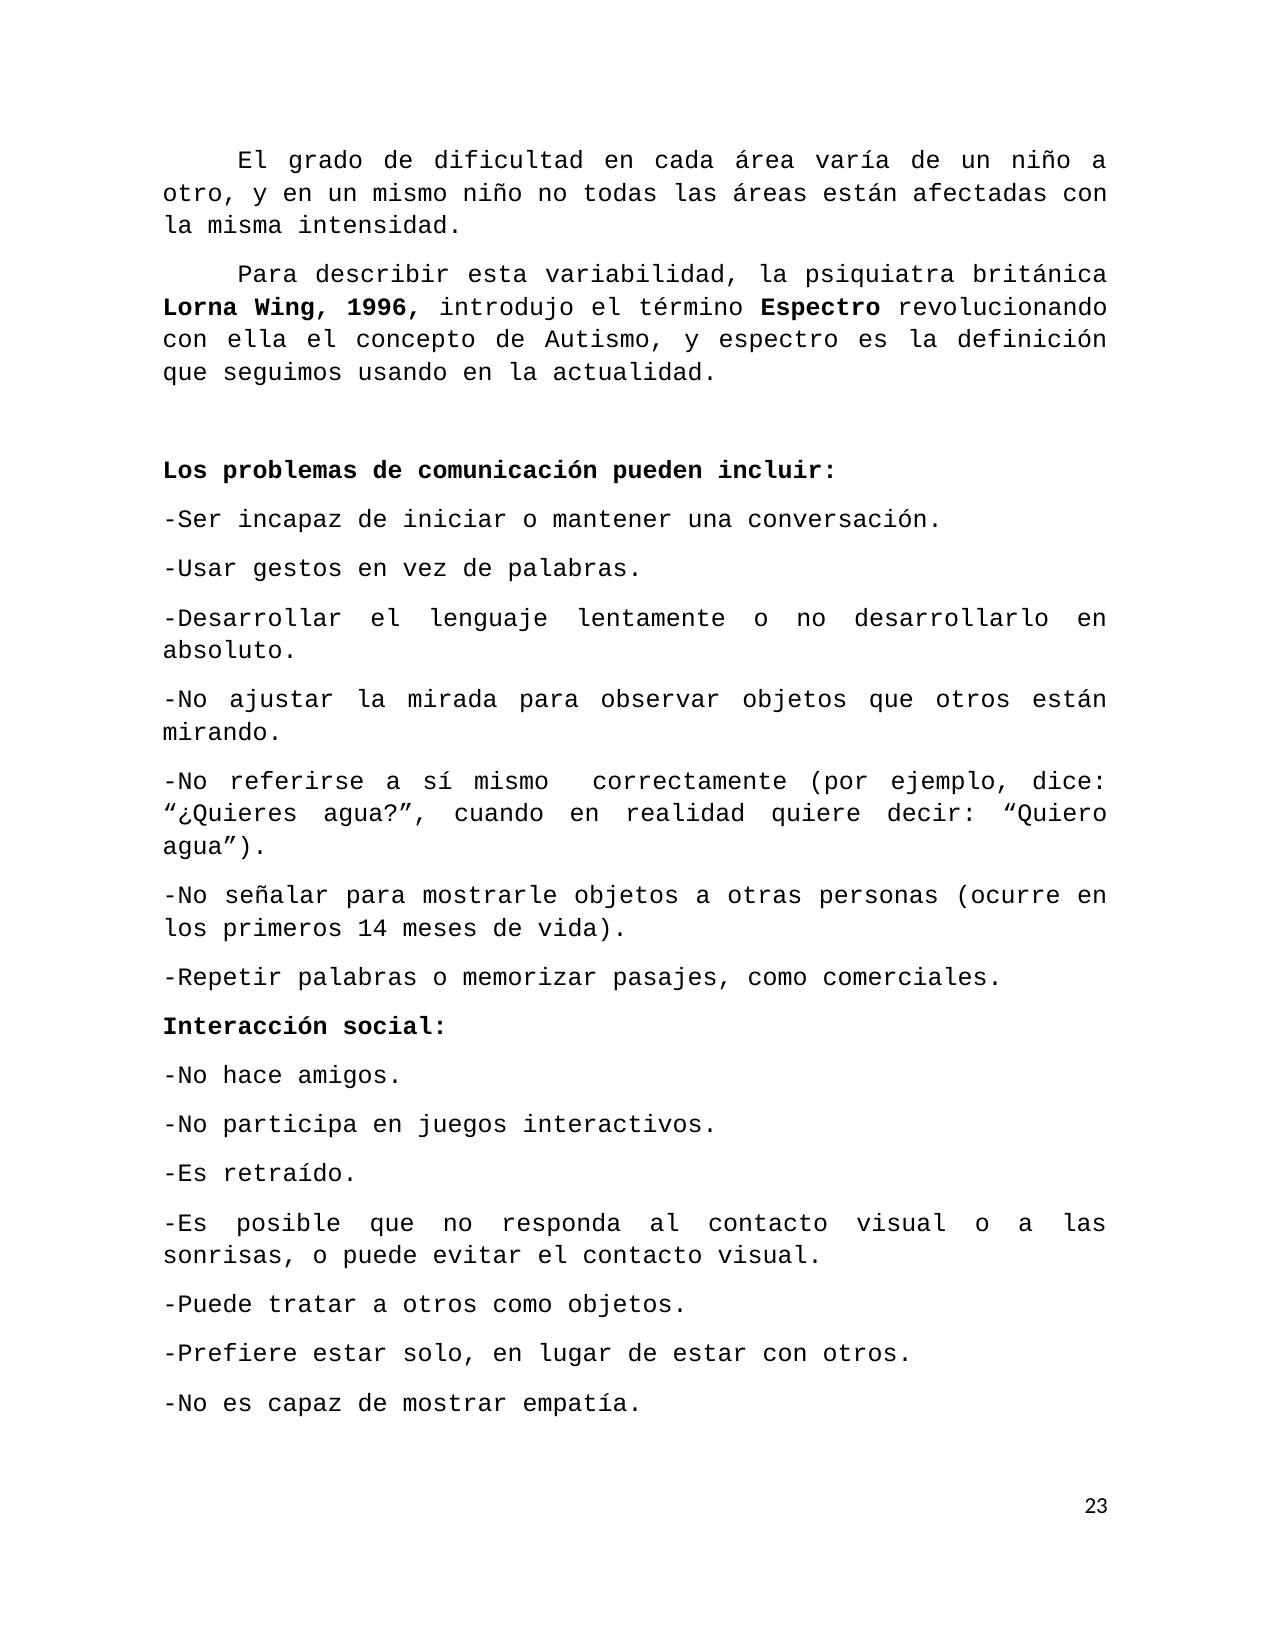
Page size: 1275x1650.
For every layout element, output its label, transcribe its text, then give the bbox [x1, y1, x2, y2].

text -No señalar para mostrarle objetos a otras personas (ocurre en los primeros 14 meses de vida). [162, 883, 1107, 943]
text Los problemas de comunicación pueden incluir: [162, 458, 1107, 486]
text -No hace amigos. [162, 1063, 1107, 1091]
text El grado de dificultad en cada área varía de un niño a otro, y en un mismo niño no todas las áreas están afectadas con la misma intensidad. [162, 148, 1107, 241]
text -No referirse a sí mismo correctamente (por ejemplo, dice: “¿Quieres agua?”, cuando en realidad quiere decir: “Quiero agua”). [162, 768, 1107, 862]
text -Repetir palabras o memorizar pasajes, como comerciales. [162, 964, 1107, 993]
text -Ser incapaz de iniciar o mantener una conversación. [162, 507, 1107, 535]
text Interacción social: [162, 1013, 1107, 1042]
text -Usar gestos en vez de palabras. [162, 556, 1107, 584]
text -No ajustar la mirada para observar objetos que otros están mirando. [162, 687, 1107, 748]
text -Es retraído. [162, 1161, 1107, 1189]
text -Es posible que no responda al contacto visual o a las sonrisas, o puede evitar el contacto visual. [162, 1210, 1107, 1271]
text -No es capaz de mostrar empatía. [162, 1390, 1107, 1418]
text -Desarrollar el lenguaje lentamente o no desarrollarlo en absoluto. [162, 605, 1107, 666]
text -Puede tratar a otros como objetos. [162, 1292, 1107, 1320]
text Para describir esta variabilidad, la psiquiatra británica Lorna Wing, 1996, introdujo el término Espectro revolucionando con ella el concepto de Autismo, y espectro es la definición que seguimos usando en la actualidad. [162, 262, 1107, 388]
text -Prefiere estar solo, en lugar de estar con otros. [162, 1341, 1107, 1369]
text -No participa en juegos interactivos. [162, 1112, 1107, 1140]
